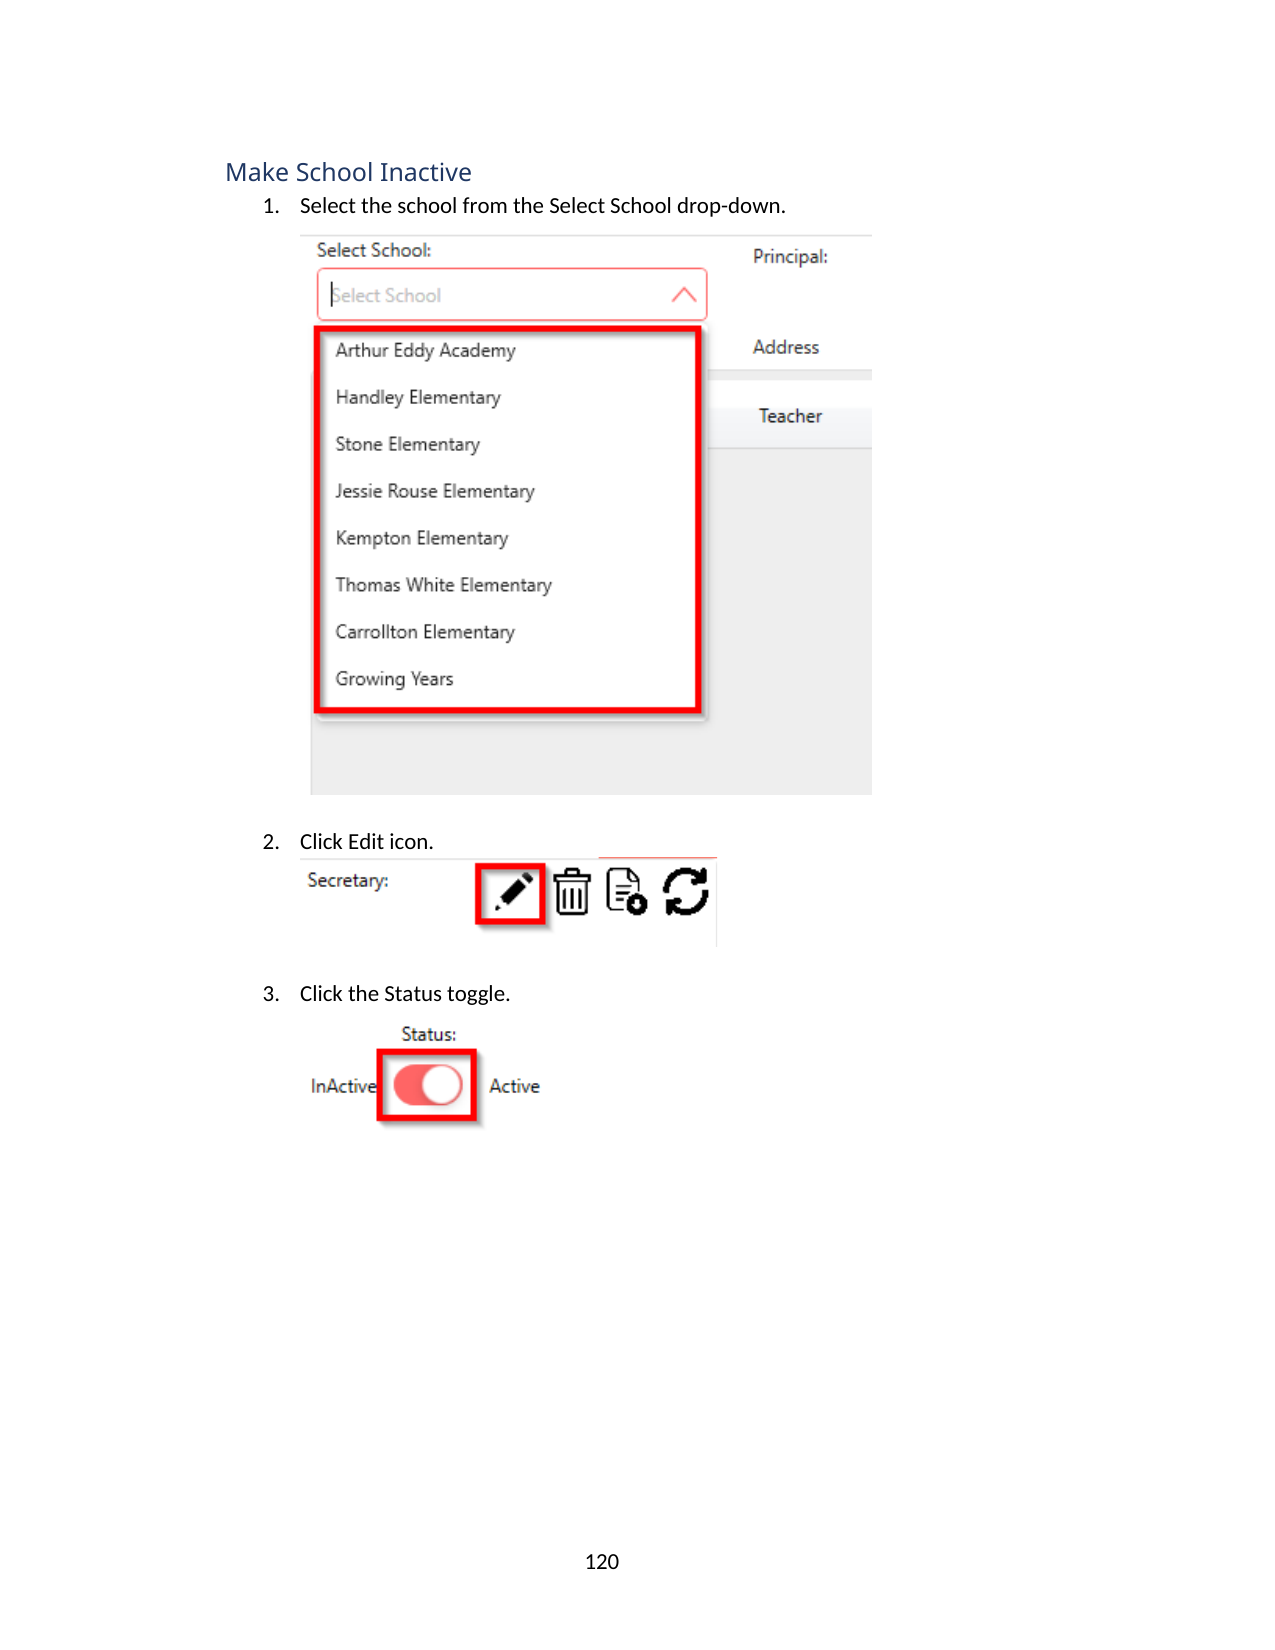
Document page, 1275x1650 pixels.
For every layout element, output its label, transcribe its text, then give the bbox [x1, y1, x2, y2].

list Click Edit icon. [262, 827, 1125, 855]
picture [300, 221, 872, 795]
subtitle Make School Inactive [225, 154, 1125, 188]
picture [300, 857, 718, 947]
list Select the school from the Select School drop-down. [262, 191, 1125, 219]
picture [300, 1008, 557, 1156]
list Click the Status toggle. [262, 979, 1125, 1007]
